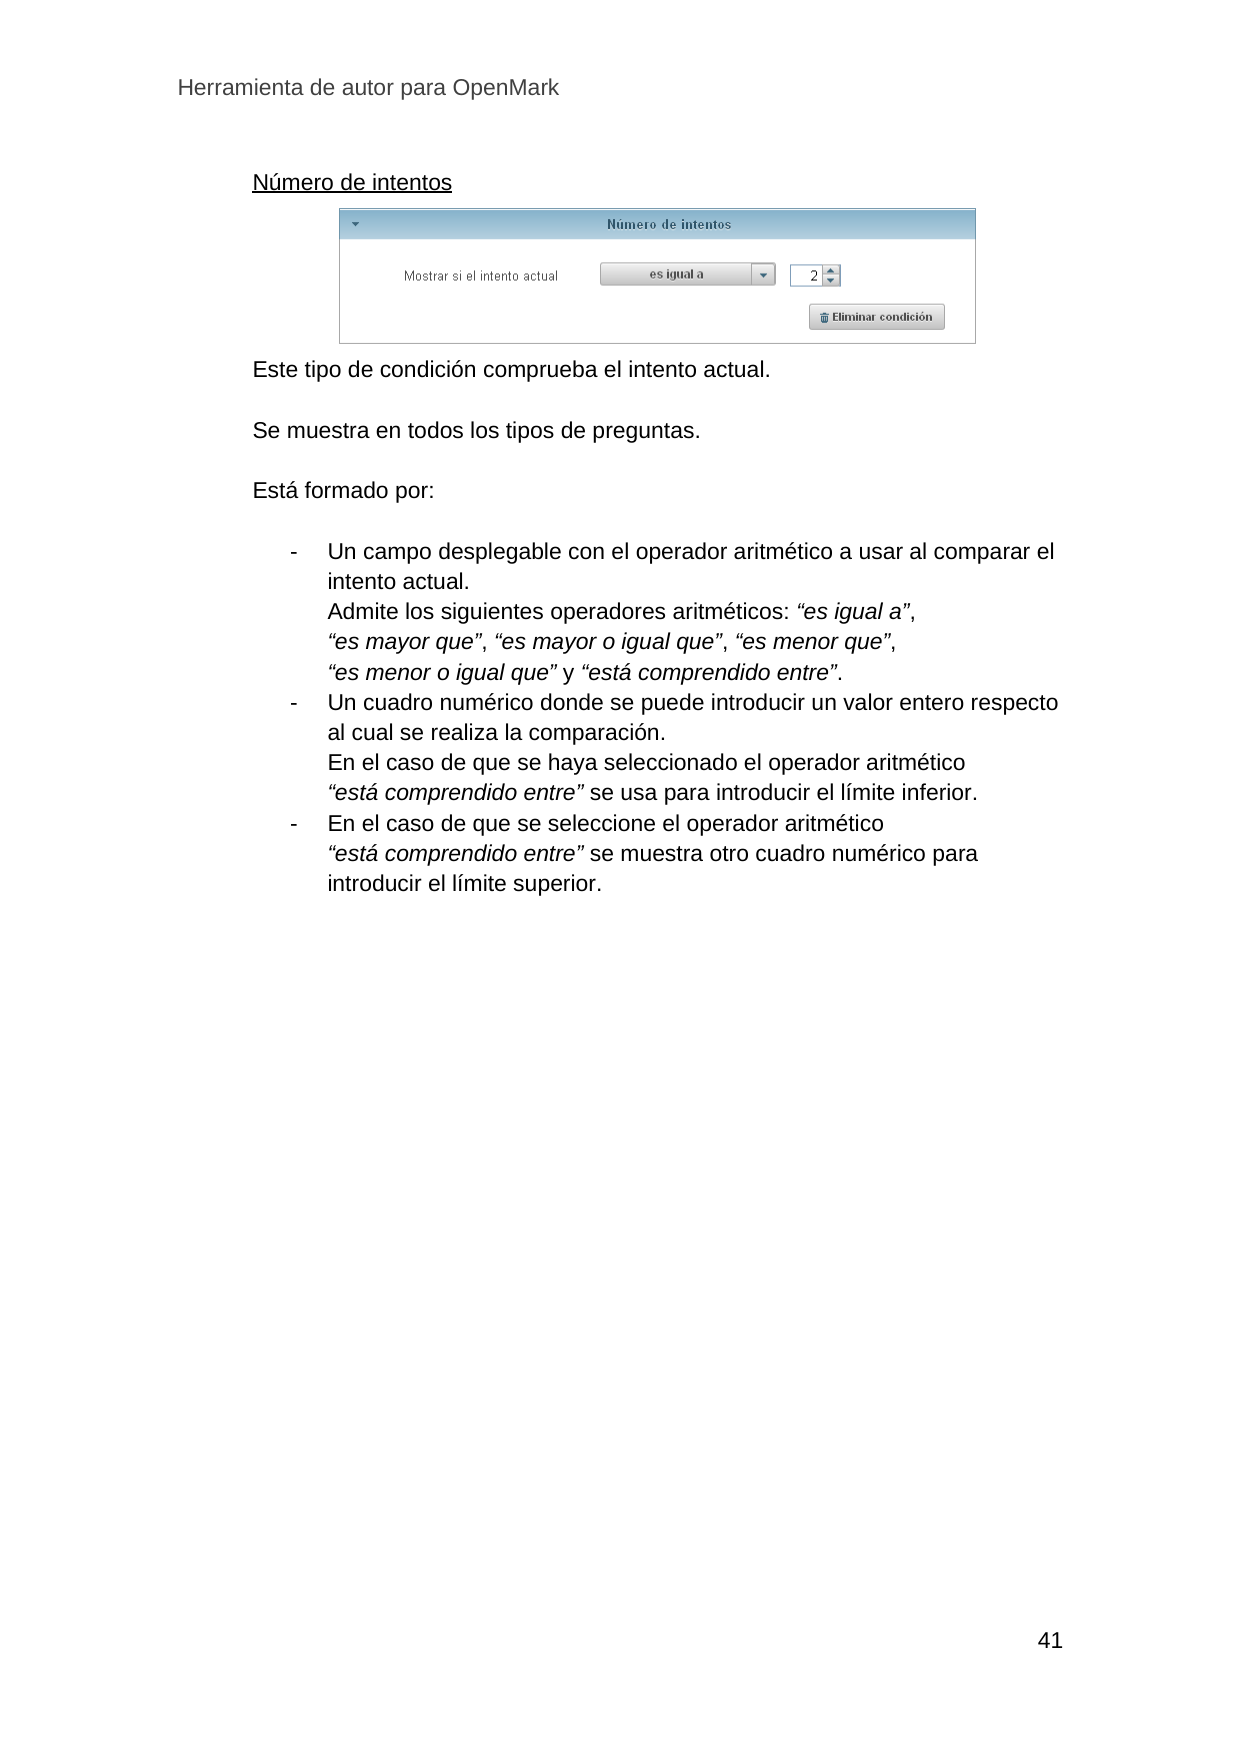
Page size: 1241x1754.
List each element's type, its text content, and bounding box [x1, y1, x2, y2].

subtitle Número de intentos [252, 168, 1063, 195]
list Admite los siguientes operadores aritméticos: “es igual a”, “es mayor que”, “es mayor o igual que”, “es menor que”, “es menor o igual que” y “está comprendido entre”. [327, 598, 1063, 685]
picture [330, 198, 986, 353]
list Este tipo de condición comprueba el intento actual. [252, 356, 1063, 383]
list Un campo desplegable con el operador aritmético a usar al comparar el intento actual. [290, 538, 1063, 594]
list En el caso de que se haya seleccionado el operador aritmético “está comprendido entre” se usa para introducir el límite inferior. [327, 749, 1063, 806]
list Está formado por: [252, 477, 1063, 503]
list Un cuadro numérico donde se puede introducir un valor entero respecto al cual se realiza la comparación. [290, 689, 1063, 745]
list En el caso de que se seleccione el operador aritmético “está comprendido entre” se muestra otro cuadro numérico para introducir el límite superior. [290, 809, 1063, 896]
list Se muestra en todos los tipos de preguntas. [252, 417, 1063, 443]
